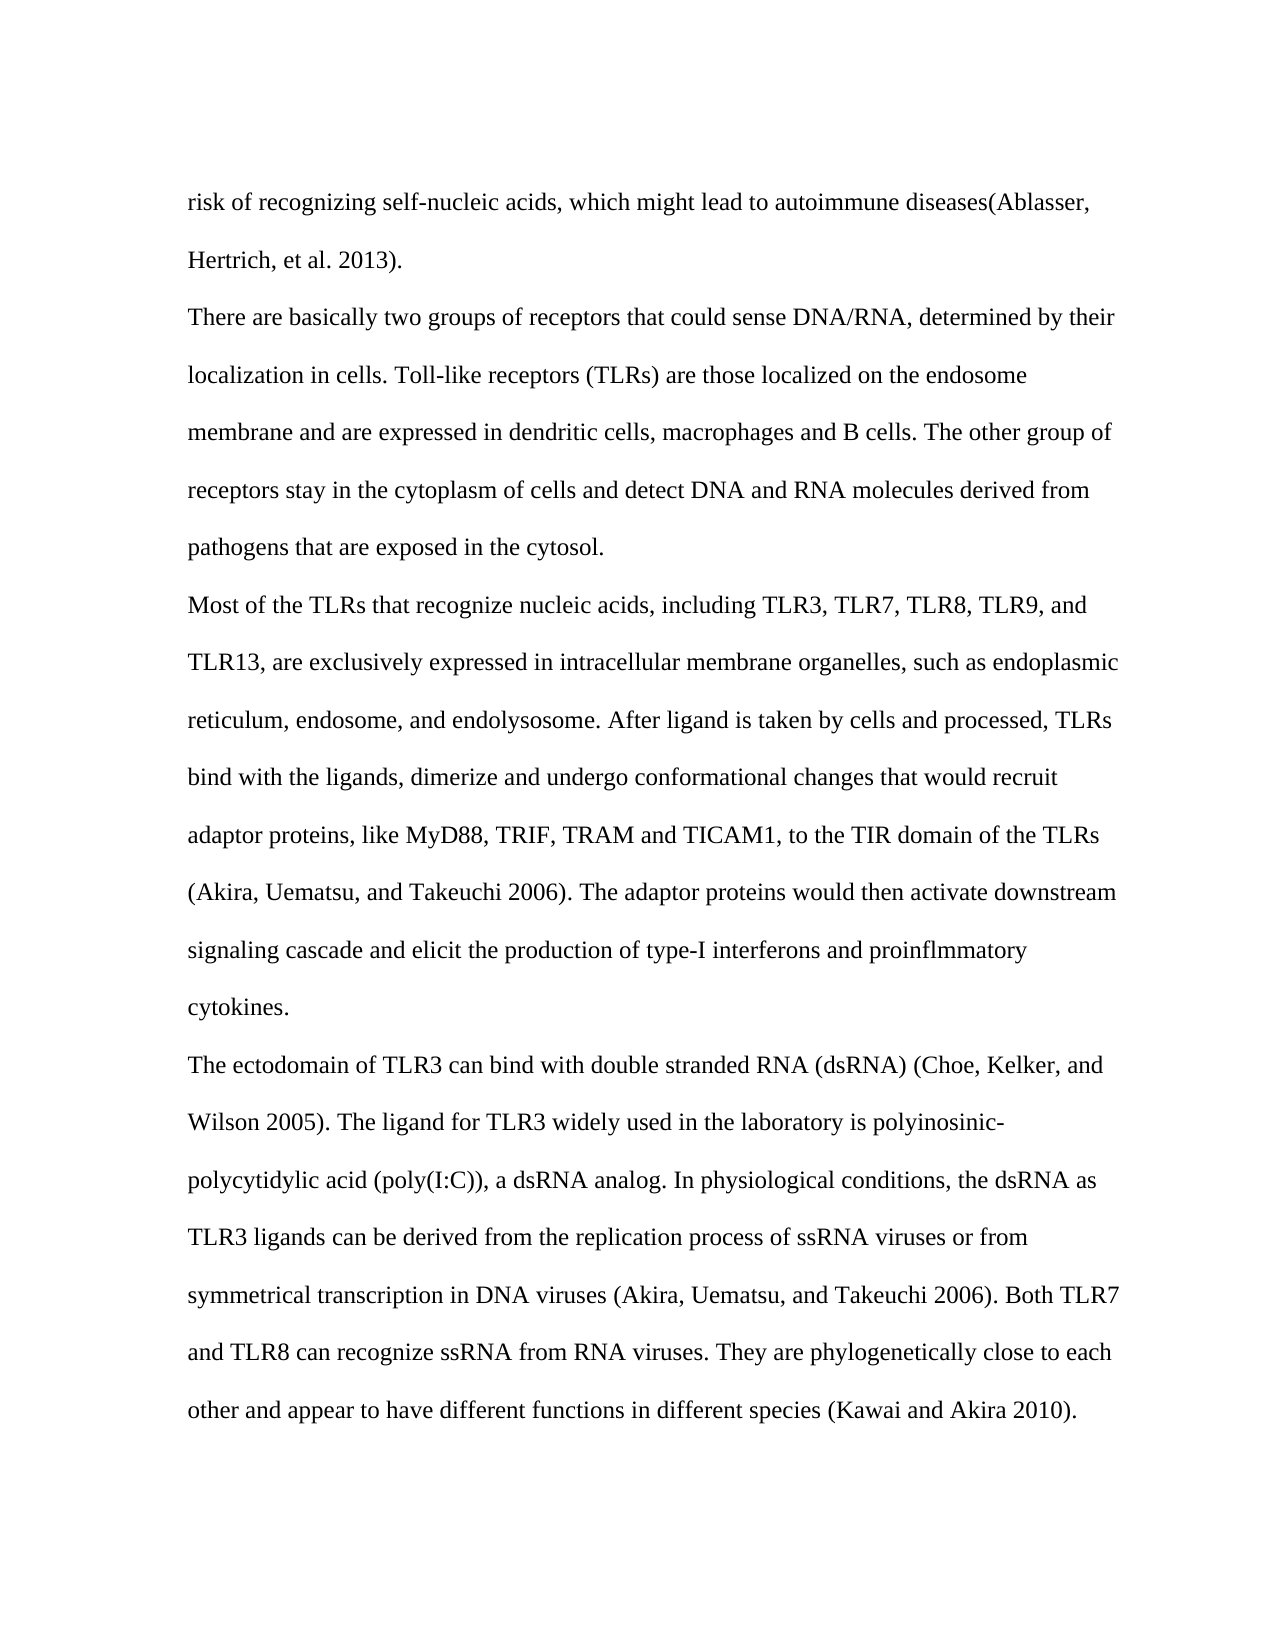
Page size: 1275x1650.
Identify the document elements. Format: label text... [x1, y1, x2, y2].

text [187, 1050, 1125, 1424]
text There are basically two groups of receptors that could sense DNA/RNA, determined by their localization in cells. Toll-like receptors (TLRs) are those localized on the endosome membrane and are expressed in dendritic cells, macrophages and B cells. The other group of receptors stay in the cytoplasm of cells and detect DNA and RNA molecules derived from pathogens that are exposed in the cytosol. [187, 302, 1125, 561]
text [187, 187, 1125, 274]
text Most of the TLRs that recognize nucleic acids, including TLR3, TLR7, TLR8, TLR9, and TLR13, are exclusively expressed in intracellular membrane organelles, such as endoplasmic reticulum, endosome, and endolysosome. After ligand is taken by cells and processed, TLRs bind with the ligands, dimerize and undergo conformational changes that would recruit adaptor proteins, like MyD88, TRIF, TRAM and TICAM1, to the TIR domain of the TLRs (Akira, Uematsu, and Takeuchi 2006). The adaptor proteins would then activate downstream signaling cascade and elicit the production of type-I interferons and proinflmmatory cytokines. [187, 590, 1125, 1021]
